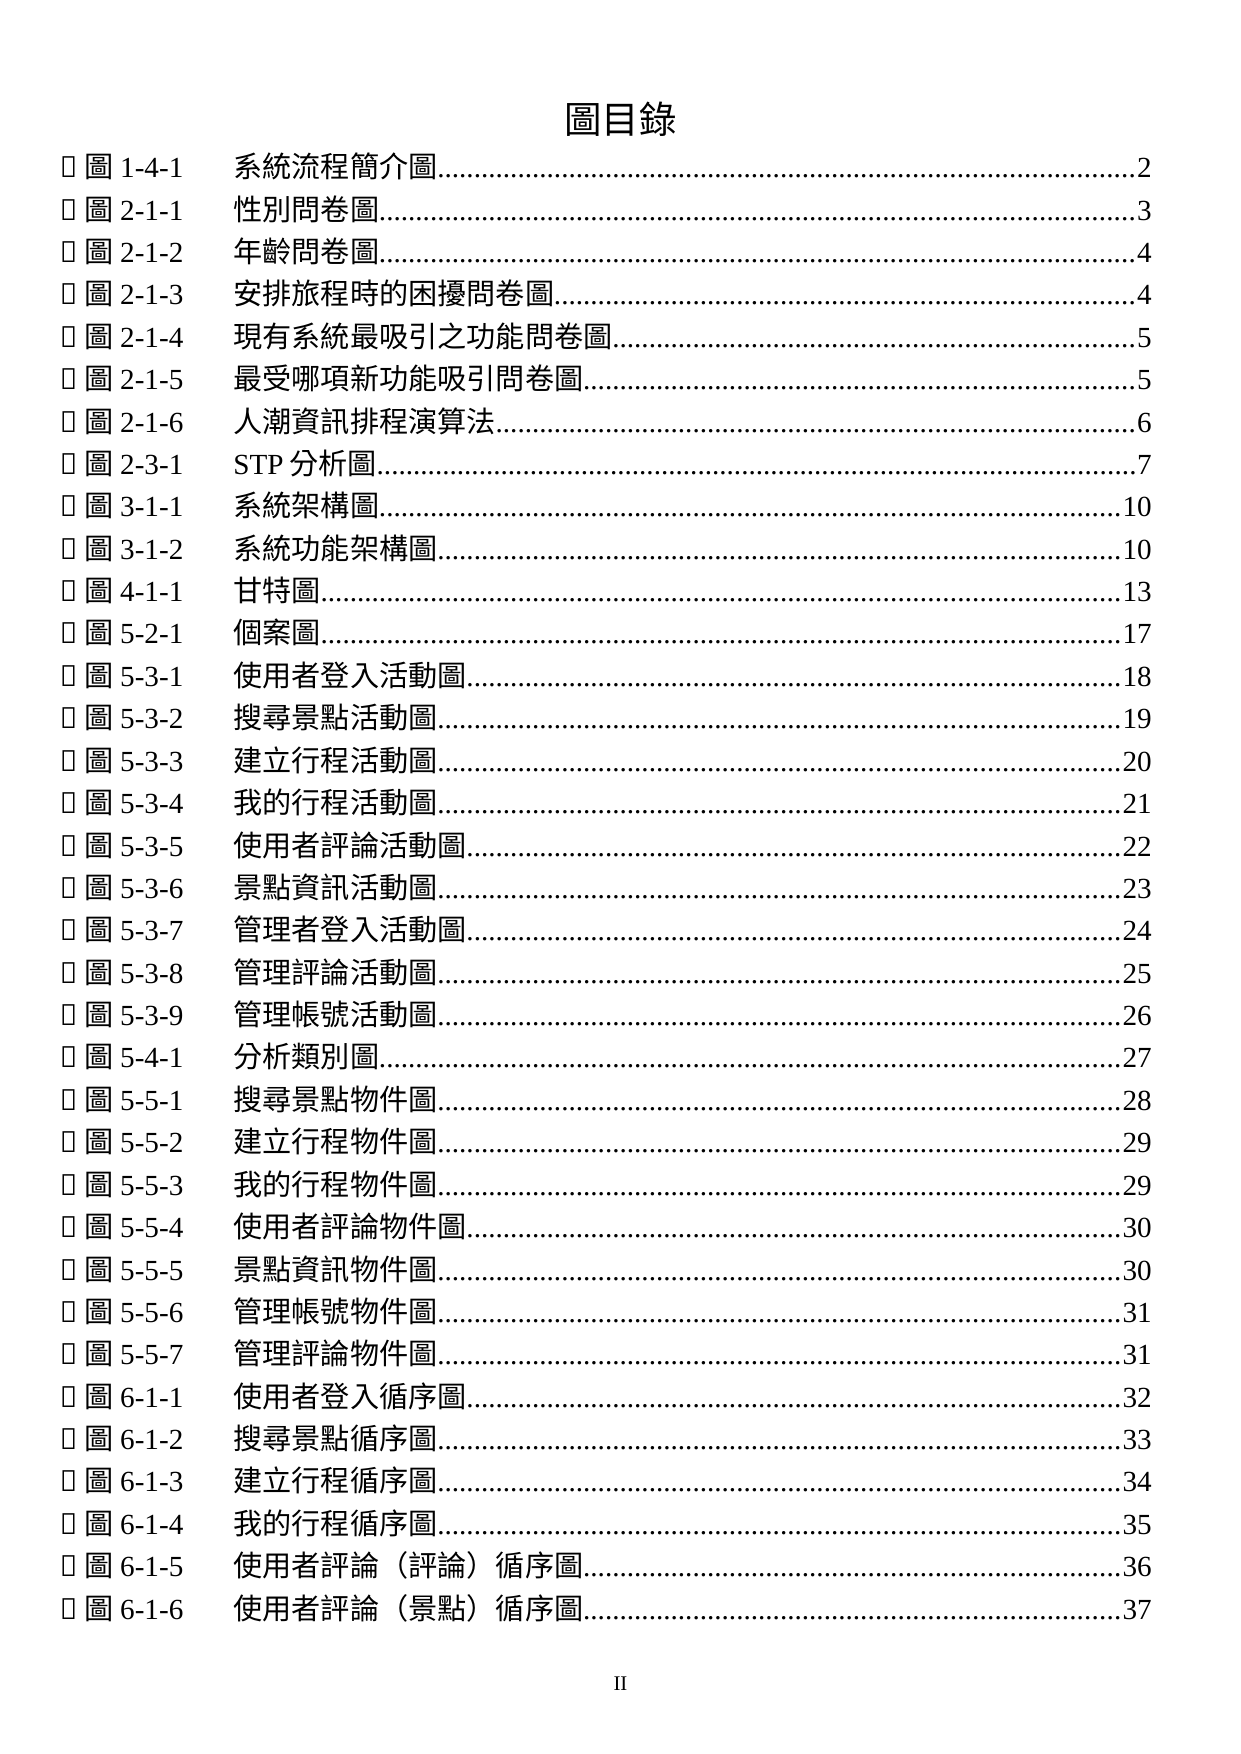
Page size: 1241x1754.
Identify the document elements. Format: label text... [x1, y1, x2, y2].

text  圖 5-5-5 景點資訊物件圖 30 [59, 1246, 1152, 1288]
text  圖 6-1-4 我的行程循序圖 35 [59, 1500, 1152, 1543]
text  圖 5-5-6 管理帳號物件圖 31 [59, 1288, 1152, 1331]
text  圖 6-1-3 建立行程循序圖 34 [59, 1458, 1152, 1500]
text  圖 2-1-3 安排旅程時的困擾問卷圖 4 [59, 271, 1152, 313]
text 圖目錄 [89, 89, 1152, 144]
text  圖 5-5-7 管理評論物件圖 31 [59, 1331, 1152, 1373]
text  圖 5-3-6 景點資訊活動圖 23 [59, 864, 1152, 907]
text  圖 5-3-7 管理者登入活動圖 24 [59, 907, 1152, 949]
text  圖 2-1-2 年齡問卷圖 4 [59, 228, 1152, 271]
text  圖 5-4-1 分析類別圖 27 [59, 1034, 1152, 1076]
text  圖 5-5-1 搜尋景點物件圖 28 [59, 1076, 1152, 1119]
text  圖 5-3-5 使用者評論活動圖 22 [59, 822, 1152, 864]
text  圖 1-4-1 系統流程簡介圖 2 [59, 144, 1152, 186]
text  圖 6-1-1 使用者登入循序圖 32 [59, 1373, 1152, 1416]
text  圖 5-5-3 我的行程物件圖 29 [59, 1161, 1152, 1204]
text  圖 5-3-3 建立行程活動圖 20 [59, 737, 1152, 780]
text  圖 6-1-6 使用者評論（景點）循序圖 37 [59, 1585, 1152, 1628]
text  圖 5-3-8 管理評論活動圖 25 [59, 949, 1152, 992]
text  圖 5-5-2 建立行程物件圖 29 [59, 1119, 1152, 1161]
text  圖 5-2-1 個案圖 17 [59, 610, 1152, 652]
text  圖 4-1-1 甘特圖 13 [59, 568, 1152, 610]
text  圖 2-3-1 STP分析圖 7 [59, 441, 1152, 483]
text  圖 2-1-6 人潮資訊排程演算法 6 [59, 398, 1152, 441]
text  圖 6-1-2 搜尋景點循序圖 33 [59, 1416, 1152, 1458]
text  圖 5-3-9 管理帳號活動圖 26 [59, 992, 1152, 1034]
text  圖 5-3-1 使用者登入活動圖 18 [59, 652, 1152, 695]
text  圖 2-1-1 性別問卷圖 3 [59, 186, 1152, 228]
text  圖 5-3-4 我的行程活動圖 21 [59, 780, 1152, 822]
text  圖 5-3-2 搜尋景點活動圖 19 [59, 695, 1152, 737]
text  圖 2-1-4 現有系統最吸引之功能問卷圖 5 [59, 313, 1152, 356]
text  圖 3-1-1 系統架構圖 10 [59, 483, 1152, 525]
text  圖 6-1-5 使用者評論（評論）循序圖 36 [59, 1543, 1152, 1585]
text  圖 3-1-2 系統功能架構圖 10 [59, 525, 1152, 568]
text  圖 5-5-4 使用者評論物件圖 30 [59, 1204, 1152, 1246]
text  圖 2-1-5 最受哪項新功能吸引問卷圖 5 [59, 356, 1152, 398]
